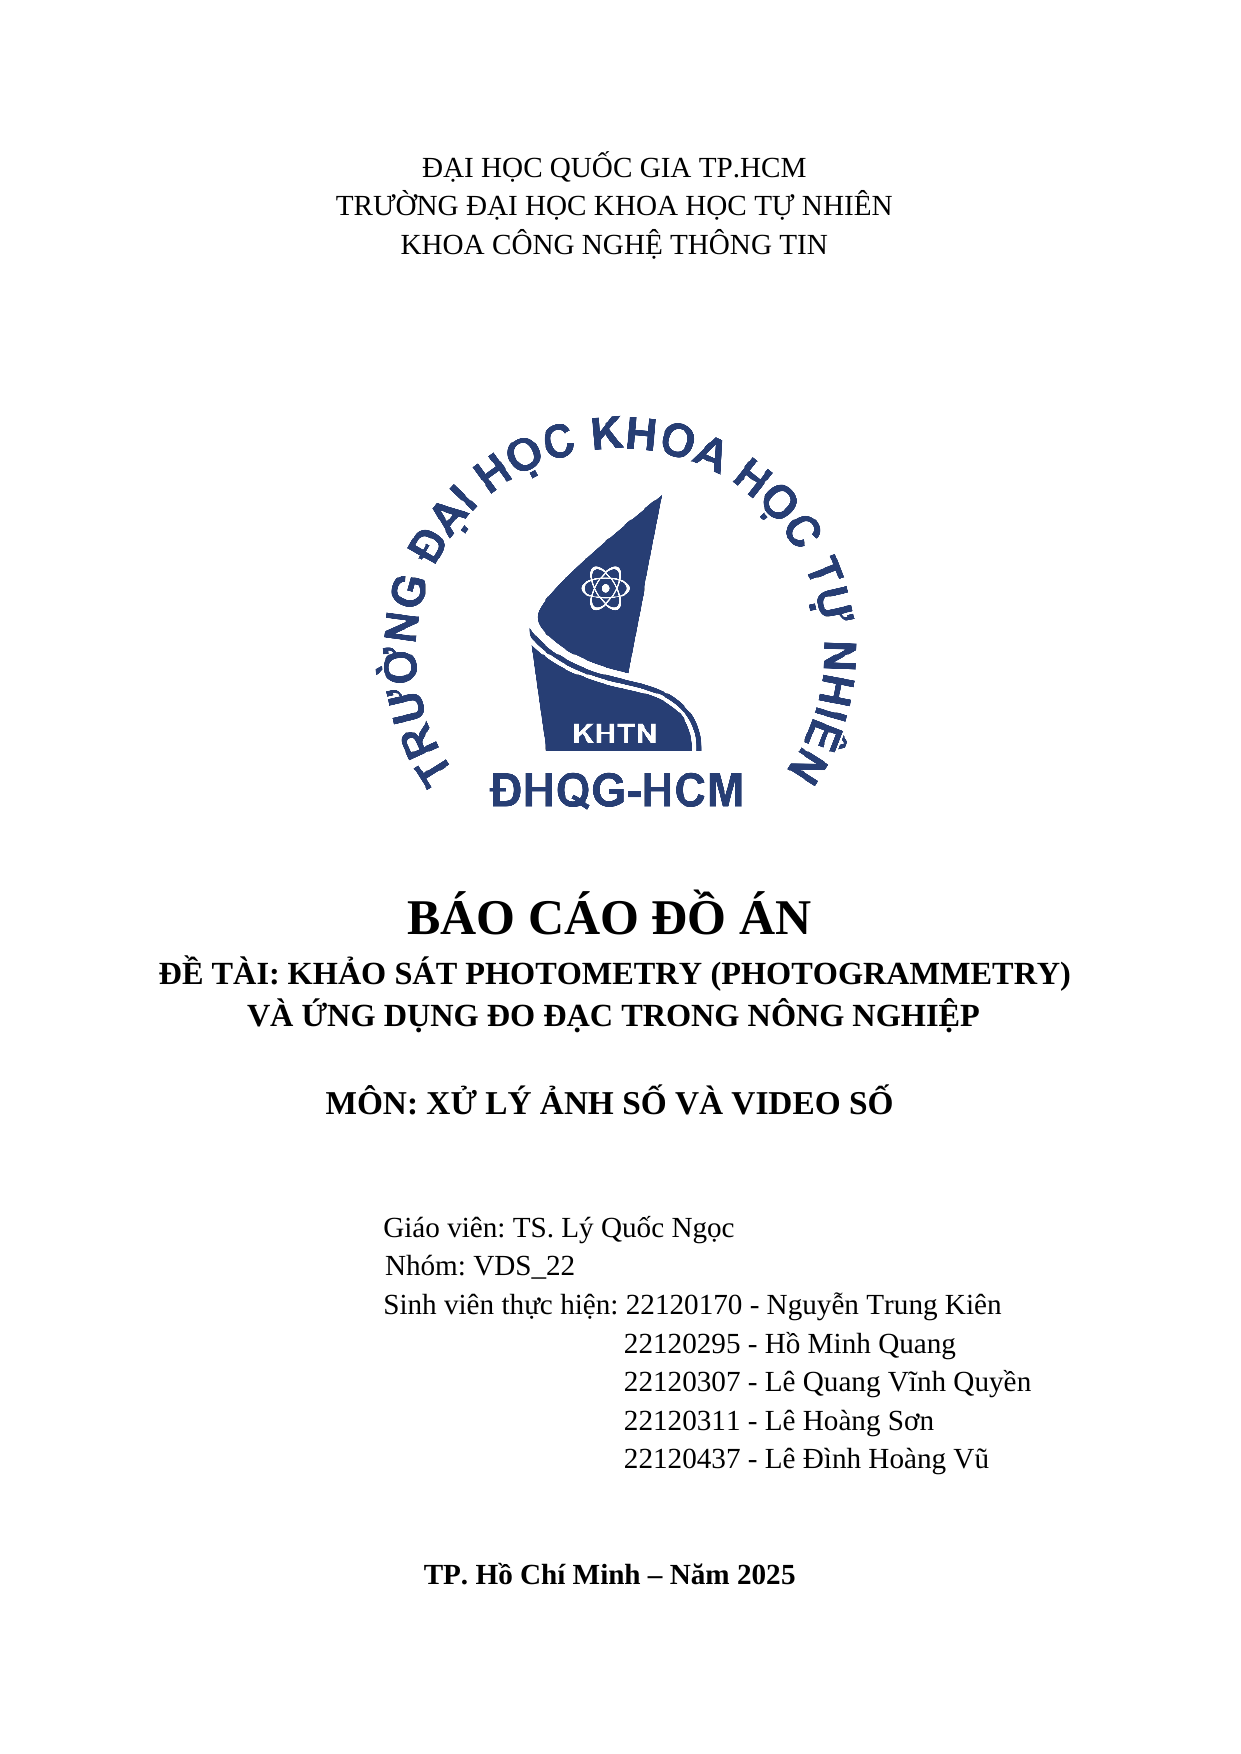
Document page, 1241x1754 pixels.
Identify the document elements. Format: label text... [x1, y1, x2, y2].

table_header BÁO CÁO ĐỒ ÁN ĐỀ TÀI: KHẢO SÁT PHOTOMETRY (PHOTOGRAMMETRY) VÀ ỨNG DỤNG ĐO ĐẠC TRONG NÔNG NGHIỆP MÔN: XỬ LÝ ẢNH SỐ VÀ VIDEO SỐ Giáo viên: TS. Lý Quốc Ngọc Nhóm: VDS_22 Sinh viên thực hiện: 22120170 - Nguyễn Trung Kiên 22120295 - Hồ Minh Quang 22120307 - Lê Quang Vĩnh Quyền 22120311 - Lê Hoàng Sơn 22120437 - Lê Đình Hoàng Vũ TP. Hồ Chí Minh – Năm 2025 [131, 150, 1087, 1595]
picture [325, 378, 894, 846]
